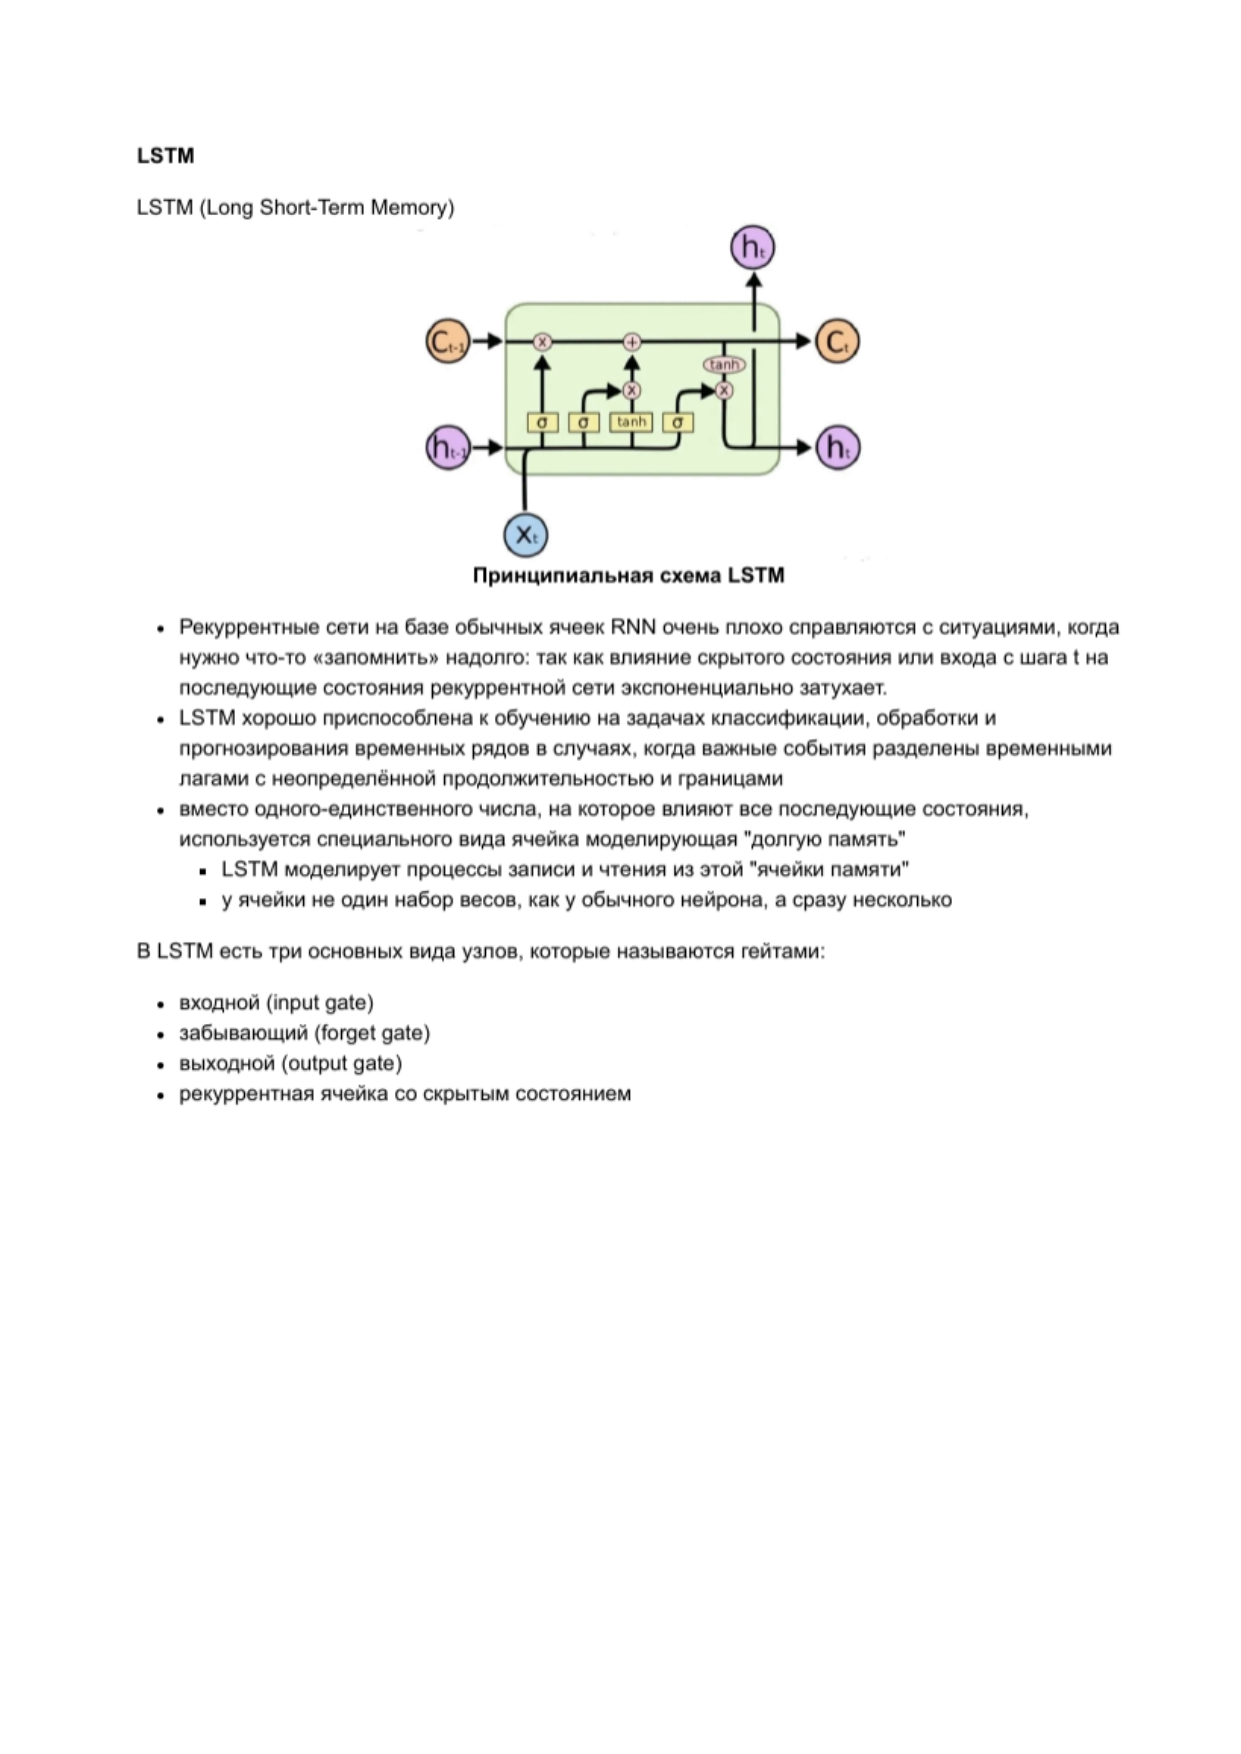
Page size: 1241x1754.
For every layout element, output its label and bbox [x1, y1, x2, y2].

picture [103, 118, 1152, 1111]
